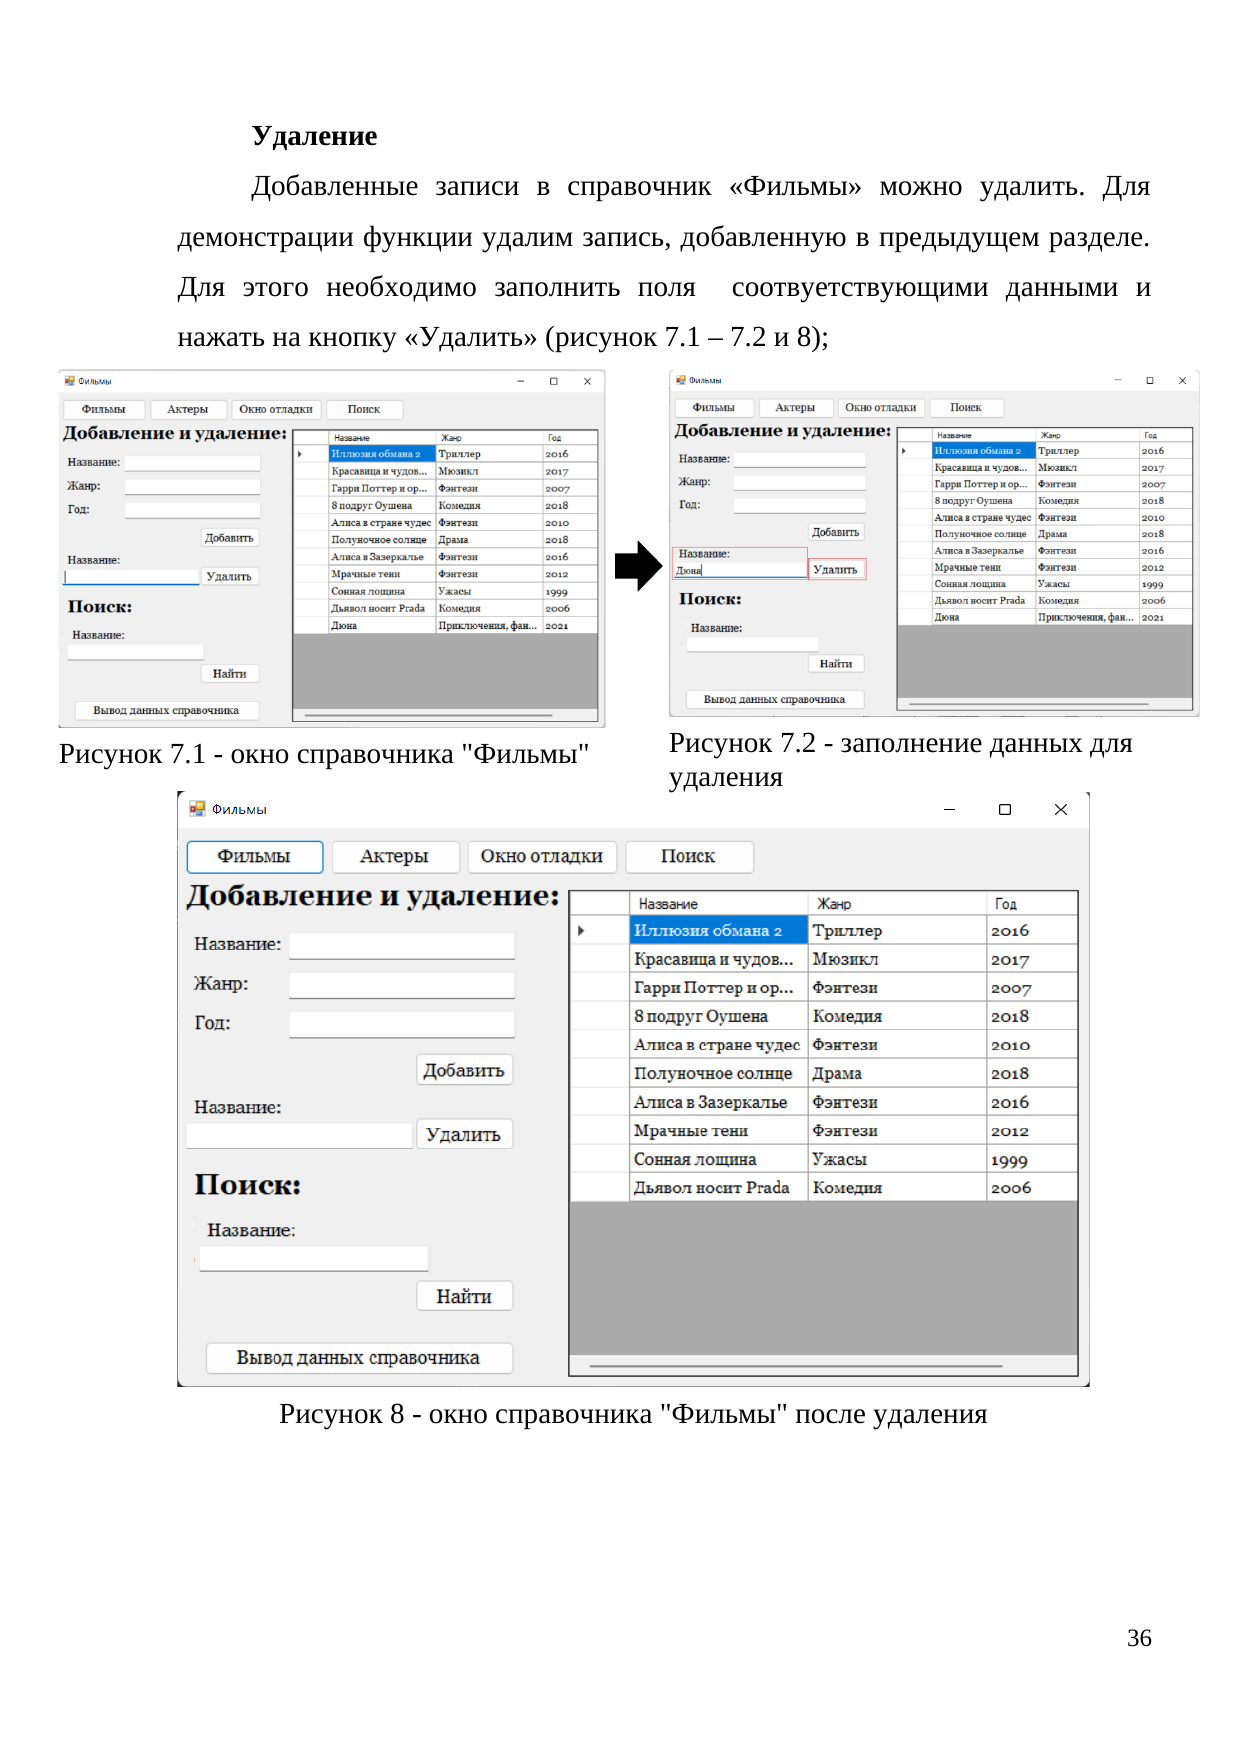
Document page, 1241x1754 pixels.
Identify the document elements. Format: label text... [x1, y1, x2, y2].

text Удаление [177, 118, 1152, 152]
picture [177, 791, 1090, 1387]
text Добавленные записи в справочник «Фильмы» можно удалить. Для демонстрации функции удалим запись, добавленную в предыдущем разделе. Для этого необходимо заполнить поля соотвуетствующими данными и нажать на кнопку «Удалить» (рисунок 7.1 – 7.2 и 8); [177, 168, 1152, 353]
picture [58, 369, 606, 728]
picture [668, 370, 1200, 717]
